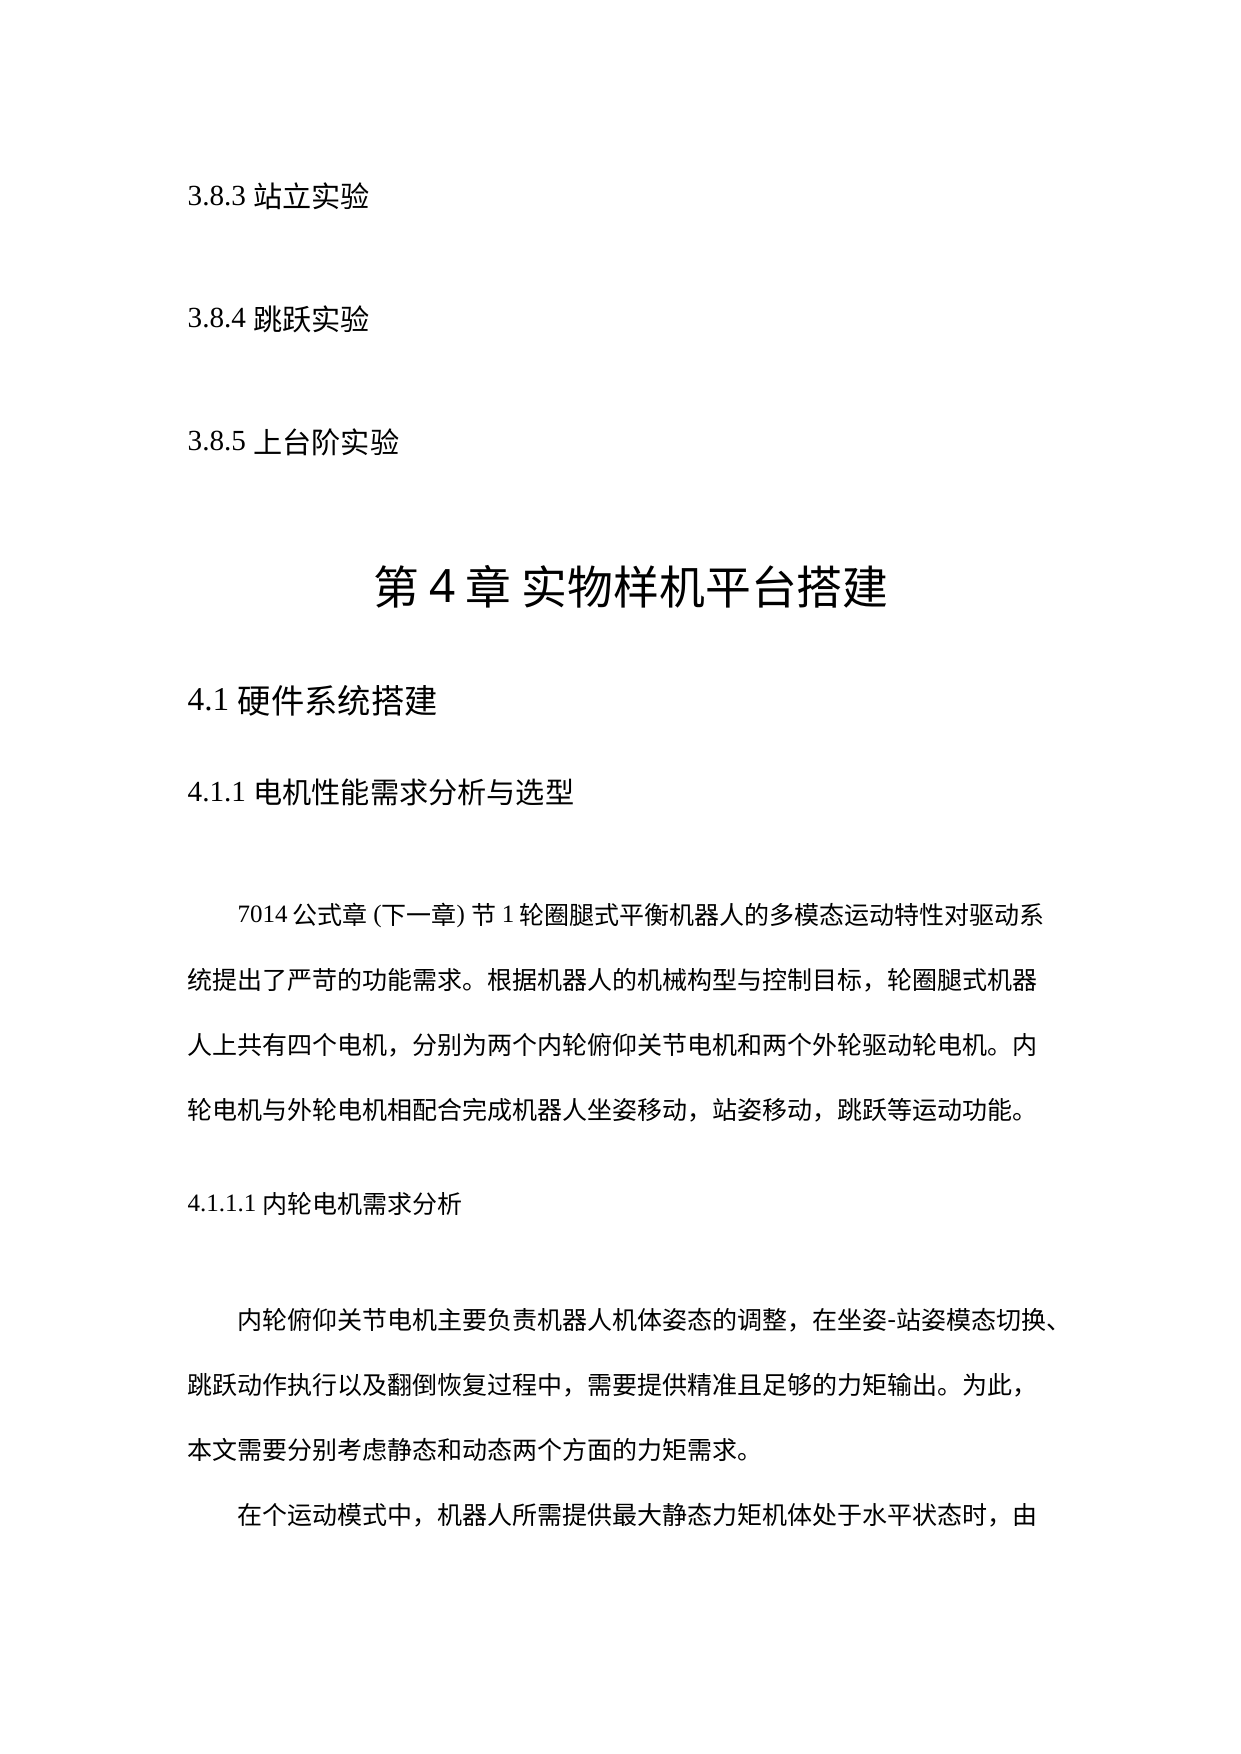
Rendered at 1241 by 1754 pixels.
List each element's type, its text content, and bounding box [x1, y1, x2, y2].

subtitle 内轮电机需求分析 [187, 1170, 1053, 1235]
subtitle 硬件系统搭建 [187, 666, 1053, 731]
subtitle 实物样机平台搭建 [187, 536, 1053, 634]
subtitle 上台阶实验 [187, 408, 1053, 473]
subtitle 跳跃实验 [187, 285, 1053, 350]
text 轮圈腿式平衡机器人的多模态运动特性对驱动系统提出了严苛的功能需求。根据机器人的机械构型与控制目标，轮圈腿式机器人上共有四个电机，分别为两个内轮俯仰关节电机和两个外轮驱动轮电机。内轮电机与外轮电机相配合完成机器人坐姿移动，站姿移动，跳跃等运动功能。 [187, 881, 1053, 1141]
subtitle 站立实验 [187, 162, 1053, 227]
subtitle 电机性能需求分析与选型 [187, 758, 1053, 823]
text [187, 1481, 1053, 1546]
text 内轮俯仰关节电机主要负责机器人机体姿态的调整，在坐姿-站姿模态切换、跳跃动作执行以及翻倒恢复过程中，需要提供精准且足够的力矩输出。为此，本文需要分别考虑静态和动态两个方面的力矩需求。 [187, 1286, 1053, 1481]
